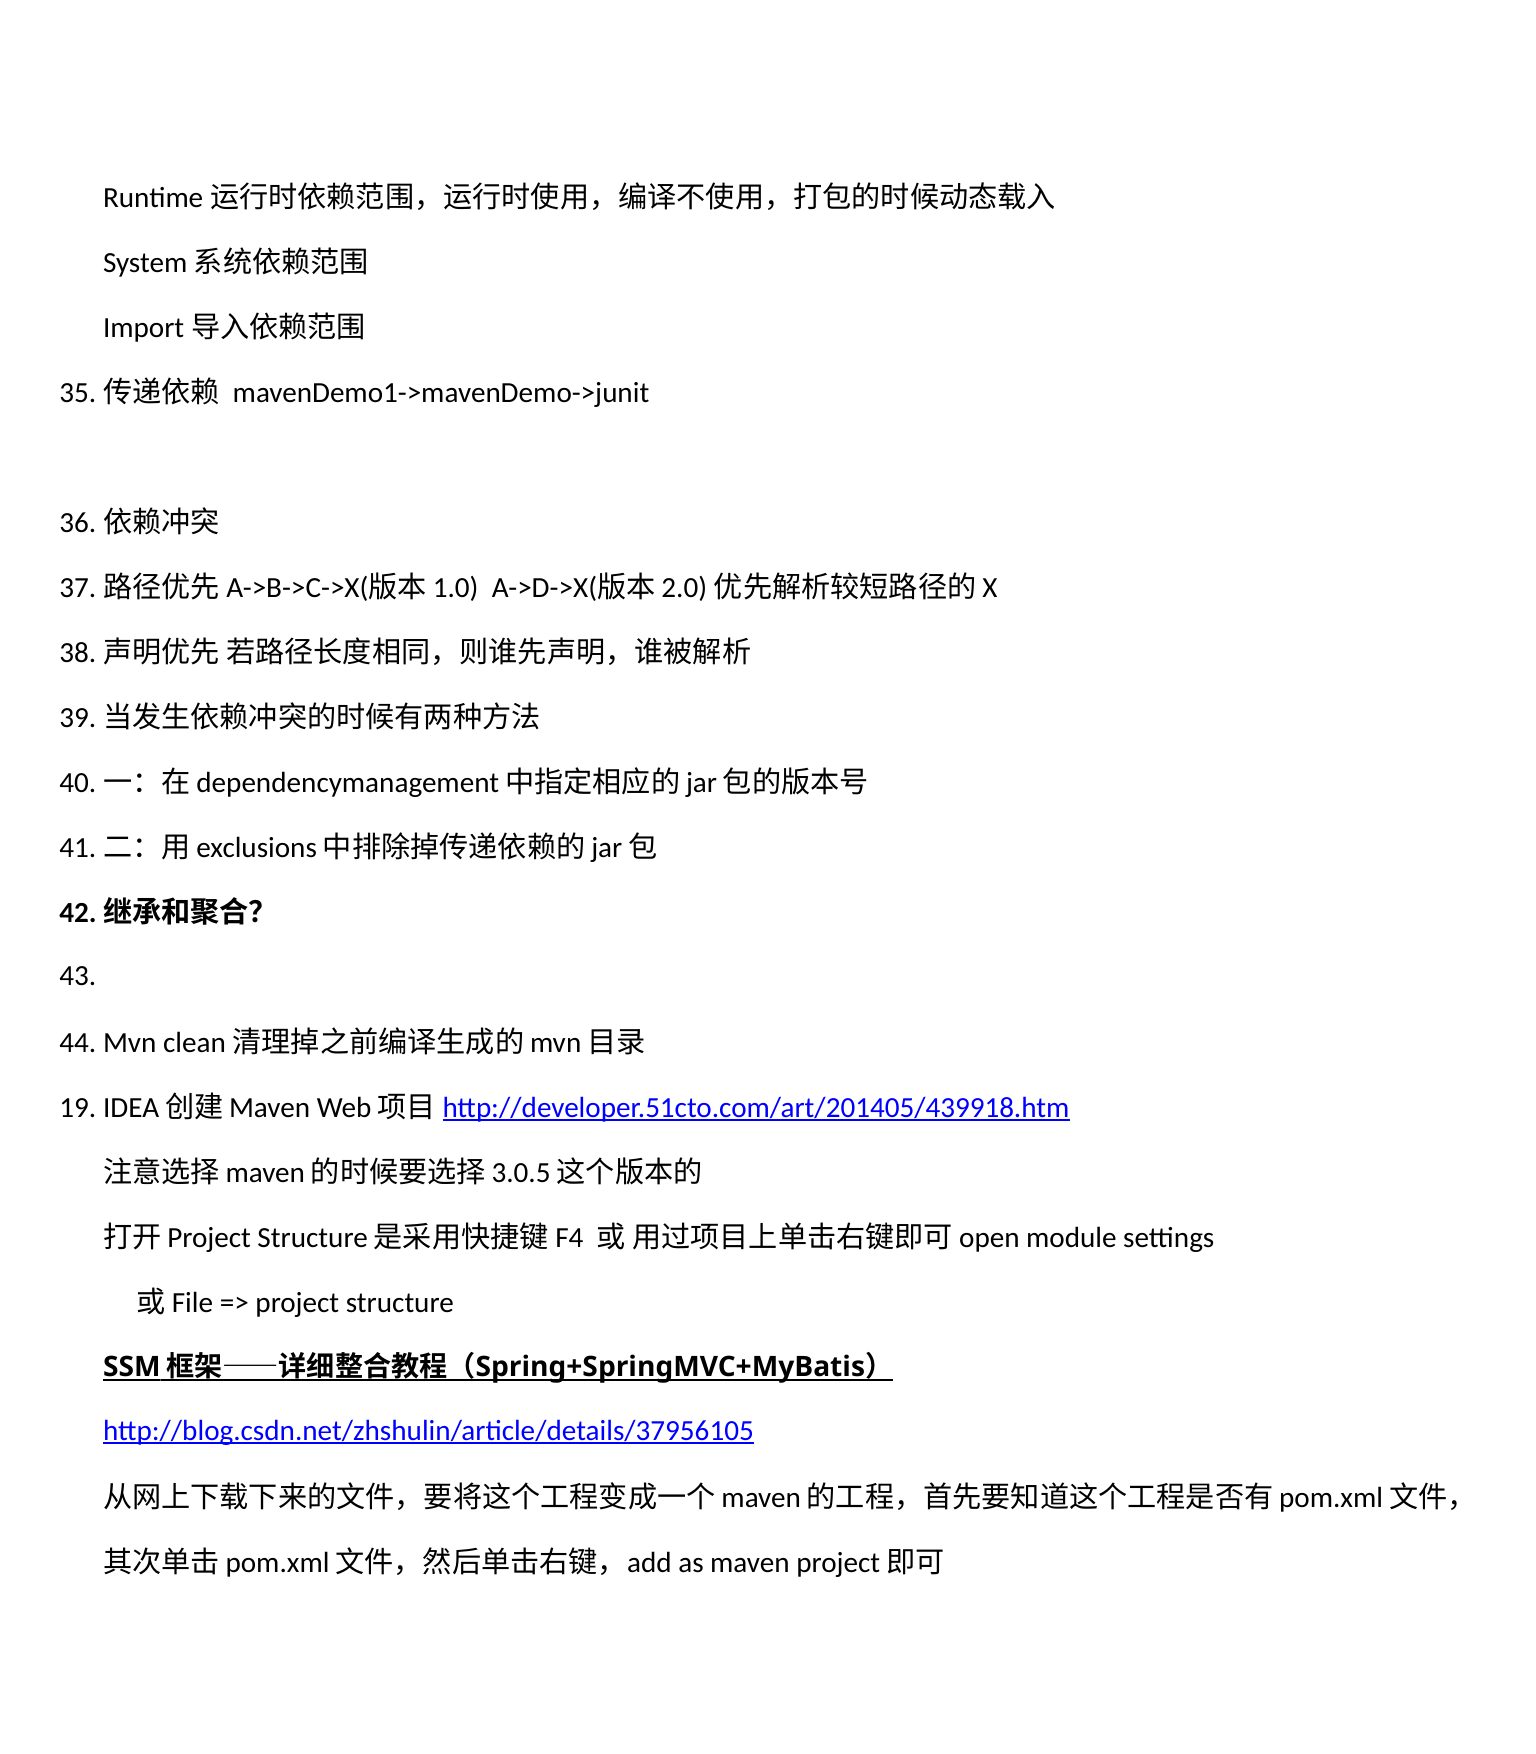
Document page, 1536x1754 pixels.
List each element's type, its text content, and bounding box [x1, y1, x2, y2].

list 或 File => project structure [103, 1267, 1476, 1332]
list SSM框架——详细整合教程（Spring+SpringMVC+MyBatis） [103, 1332, 1476, 1397]
list http://blog.csdn.net/zhshulin/article/details/37956105 [103, 1397, 1476, 1462]
list 从网上下载下来的文件，要将这个工程变成一个maven的工程，首先要知道这个工程是否有pom.xml文件，其次单击pom.xml文件，然后单击右键，add as maven project即可 [103, 1462, 1476, 1592]
list 依赖冲突 [59, 487, 1476, 552]
list 继承和聚合？ [59, 877, 1476, 942]
list 一：在dependencymanagement中指定相应的jar包的版本号 [59, 747, 1476, 812]
list 传递依赖 mavenDemo1->mavenDemo->junit [59, 357, 1476, 422]
list 当发生依赖冲突的时候有两种方法 [59, 682, 1476, 747]
list 注意选择maven的时候要选择3.0.5这个版本的 [103, 1137, 1476, 1202]
list Runtime 运行时依赖范围，运行时使用，编译不使用，打包的时候动态载入 [103, 162, 1476, 227]
list 声明优先 若路径长度相同，则谁先声明，谁被解析 [59, 617, 1476, 682]
list IDEA创建Maven Web项目 http://developer.51cto.com/art/201405/439918.htm [59, 1072, 1476, 1137]
list 路径优先 A->B->C->X(版本1.0) A->D->X(版本2.0) 优先解析较短路径的X [59, 552, 1476, 617]
list 打开Project Structure是采用快捷键 F4 或 用过项目上单击右键即可open module settings [103, 1202, 1476, 1267]
list System 系统依赖范围 [103, 227, 1476, 292]
list 二：用exclusions中排除掉传递依赖的jar包 [59, 812, 1476, 877]
list Mvn clean 清理掉之前编译生成的mvn目录 [59, 1007, 1476, 1072]
list Import 导入依赖范围 [103, 292, 1476, 357]
